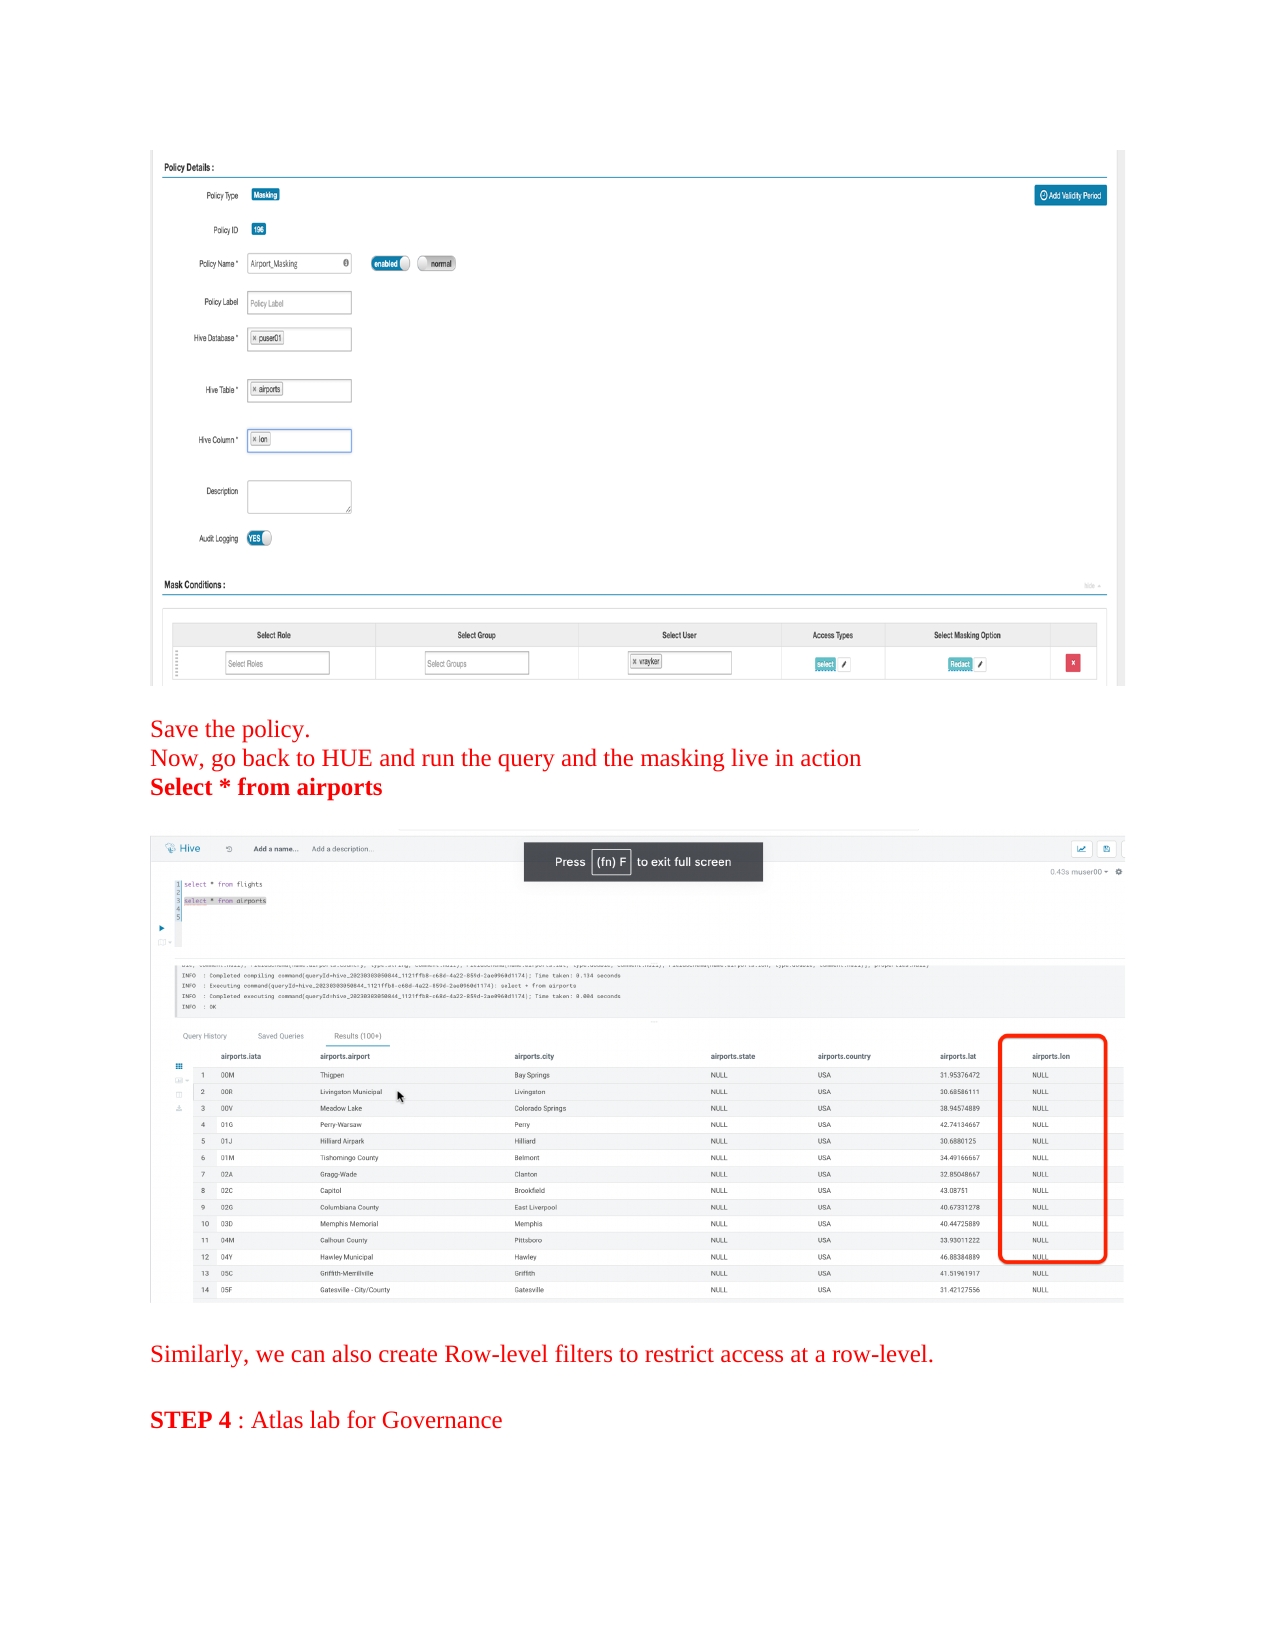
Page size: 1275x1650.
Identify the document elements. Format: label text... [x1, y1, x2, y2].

text Select * from airports [150, 772, 1125, 801]
text Now, go back to HUE and run the query and the masking live in action [150, 743, 1125, 772]
picture [150, 829, 1125, 1303]
text STEP 4 : Atlas lab for Governance [150, 1406, 1125, 1434]
picture [150, 150, 1125, 686]
text Save the policy. [150, 714, 1125, 743]
text Similarly, we can also create Row-level filters to restrict access at a row-level. [150, 1339, 1125, 1368]
